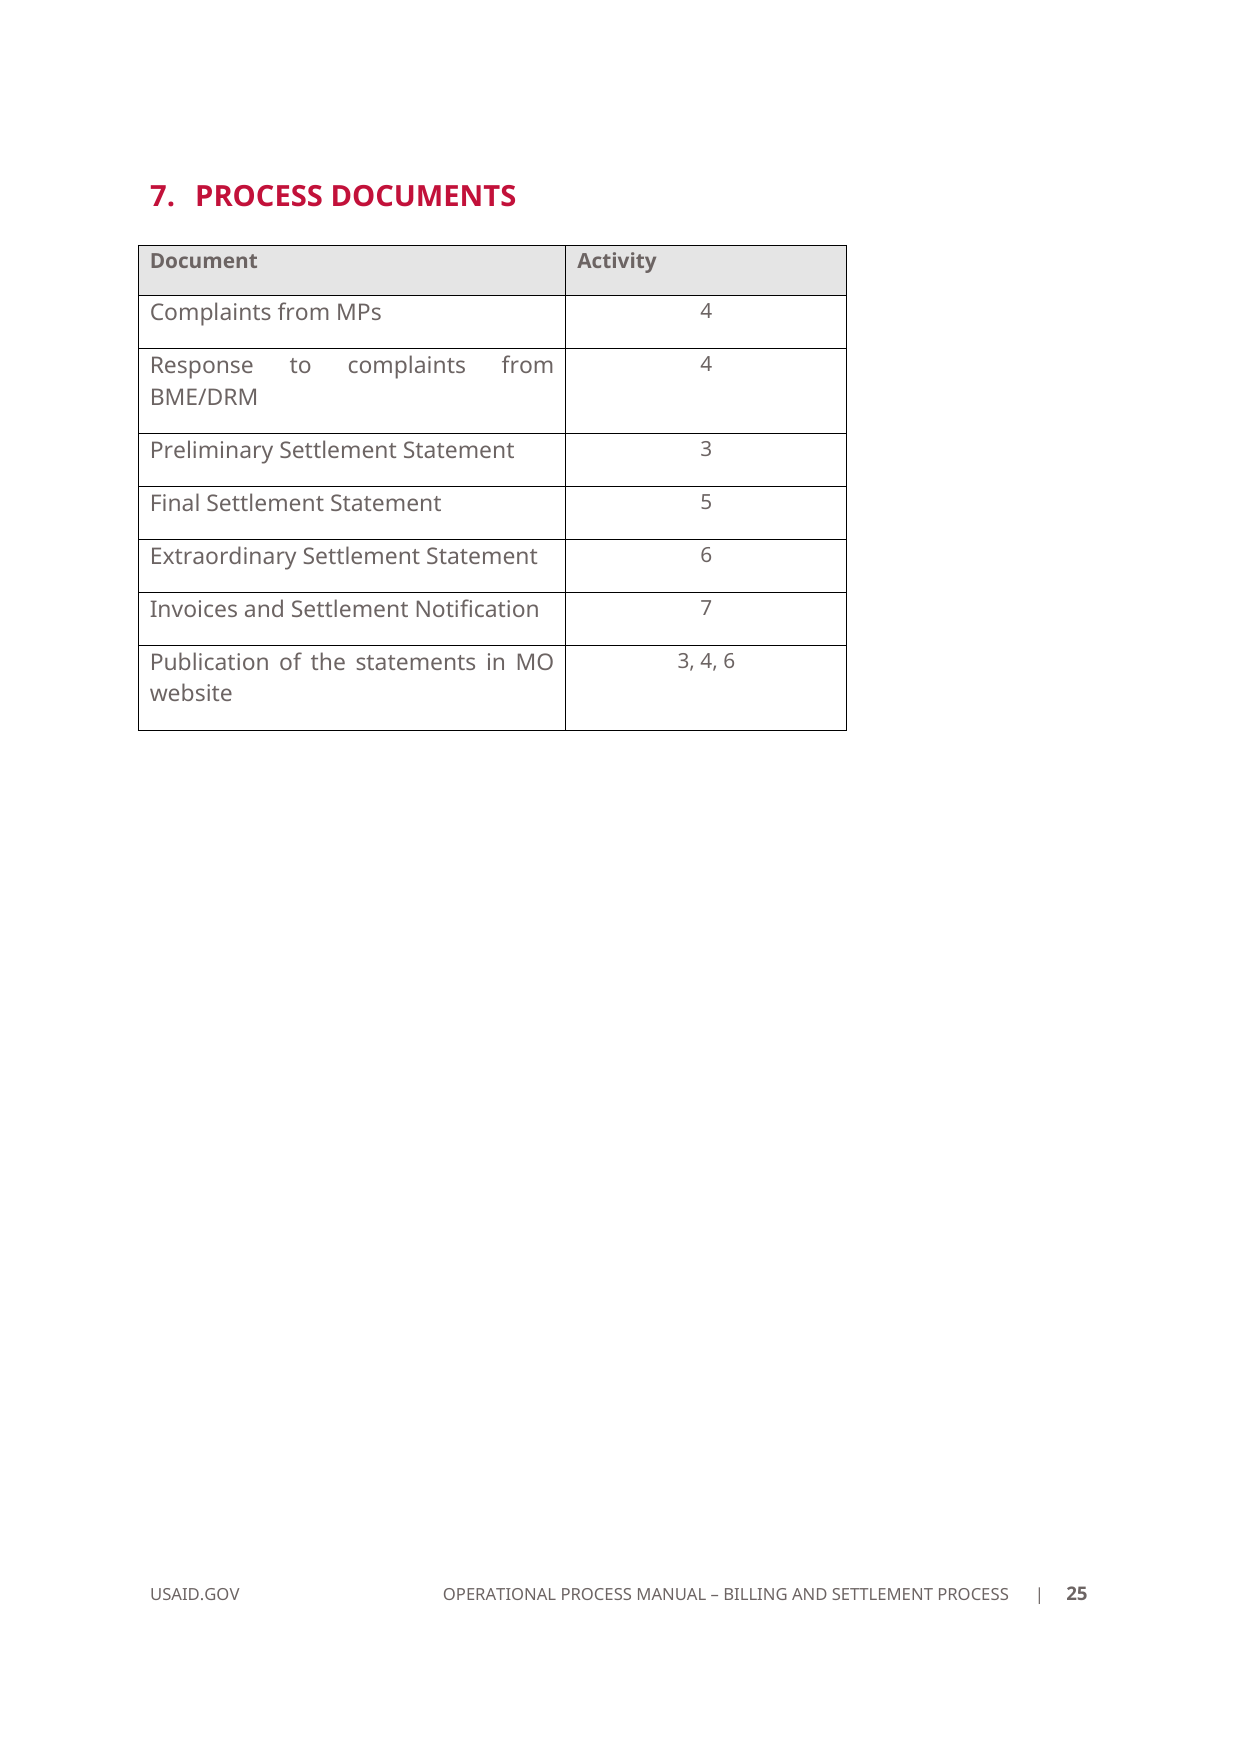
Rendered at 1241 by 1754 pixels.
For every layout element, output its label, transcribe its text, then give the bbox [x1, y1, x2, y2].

table_cell Extraordinary Settlement Statement [139, 540, 565, 592]
table_header Document [139, 246, 565, 295]
subtitle Process Documents [150, 175, 1090, 215]
table_cell 6 [566, 540, 846, 592]
table_cell 5 [566, 487, 846, 539]
table_cell 3, 4, 6 [566, 646, 846, 729]
table_cell Response to complaints from BME/DRM [139, 349, 565, 433]
table_cell Complaints from MPs [139, 296, 565, 348]
table_cell Publication of the statements in MO website [139, 646, 565, 729]
table_cell Invoices and Settlement Notification [139, 593, 565, 645]
table_cell Final Settlement Statement [139, 487, 565, 539]
table_header Activity [566, 246, 846, 295]
table_cell 4 [566, 296, 846, 348]
table_cell 3 [566, 434, 846, 486]
table_cell 4 [566, 349, 846, 433]
table_cell Preliminary Settlement Statement [139, 434, 565, 486]
table_cell 7 [566, 593, 846, 645]
